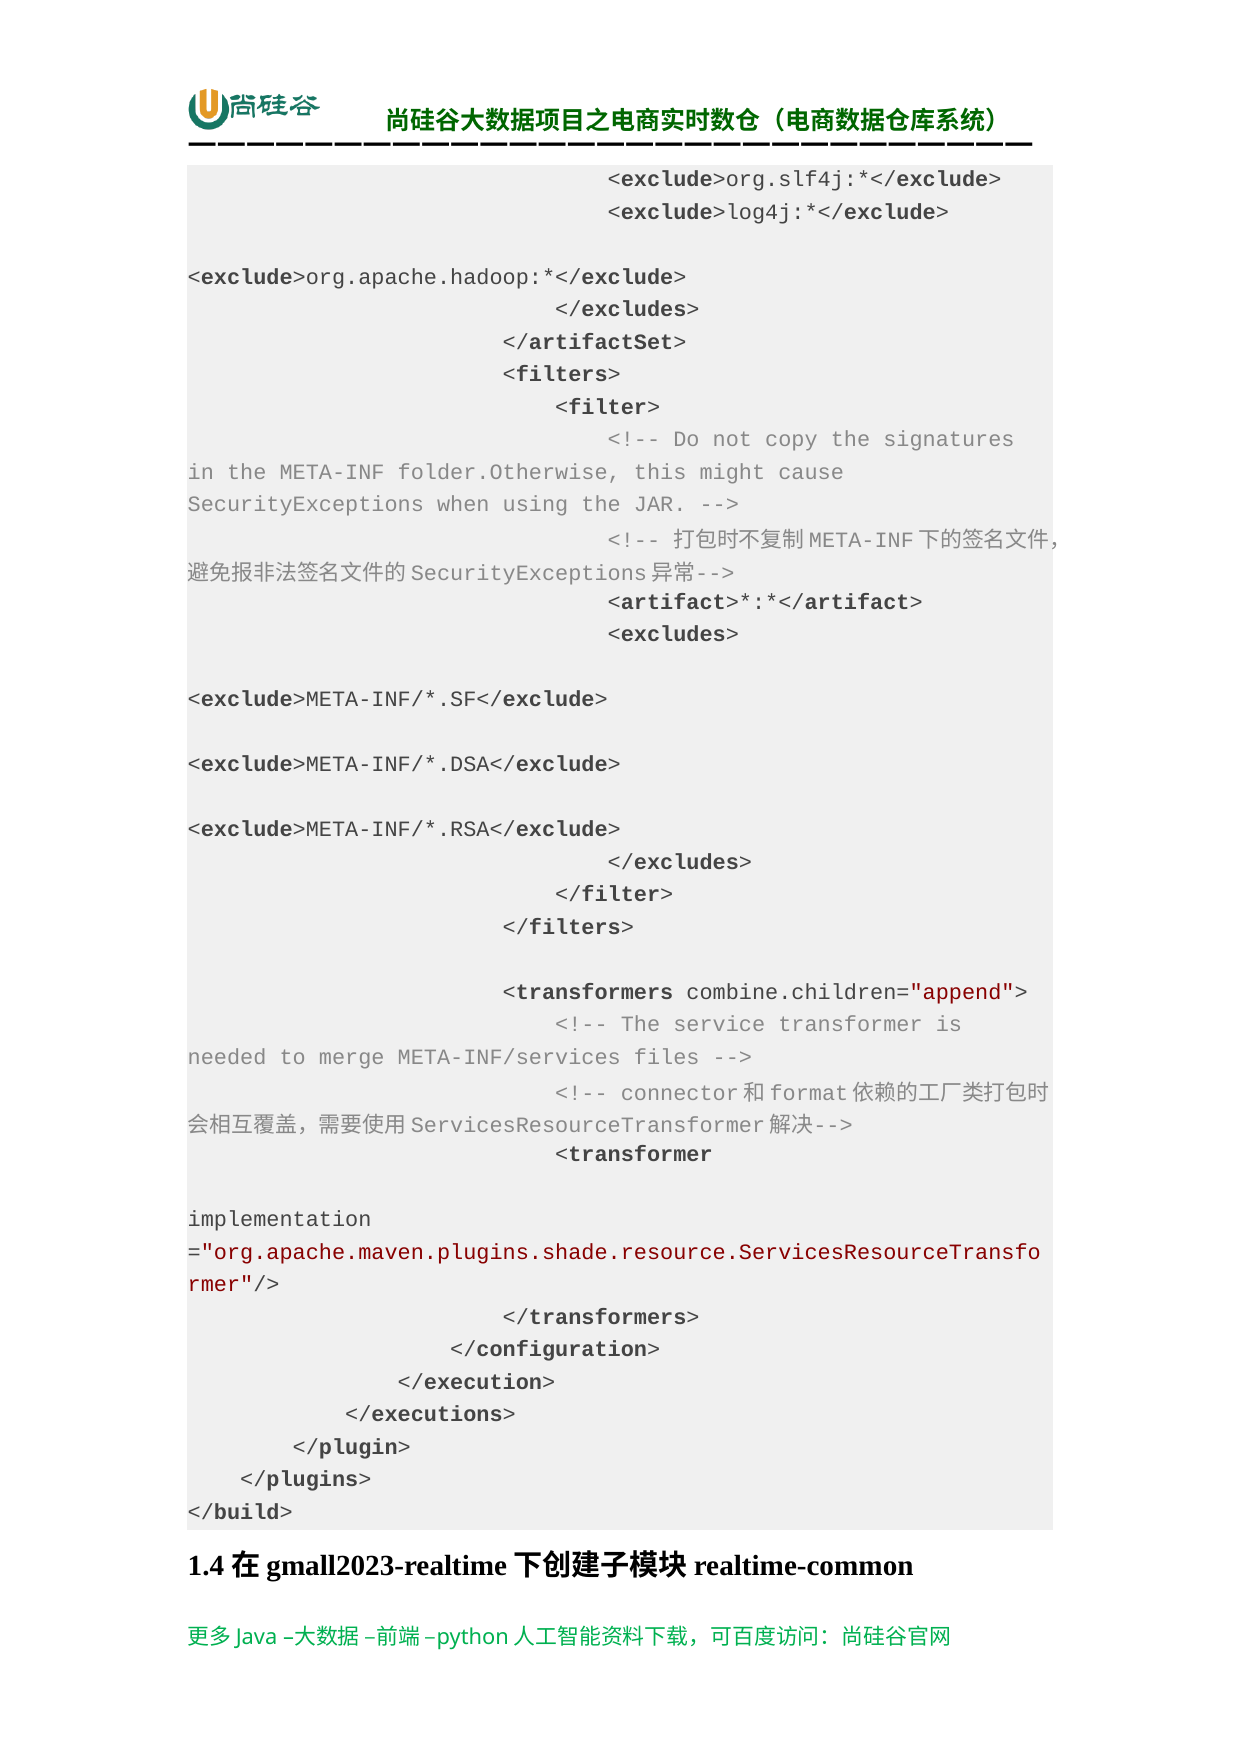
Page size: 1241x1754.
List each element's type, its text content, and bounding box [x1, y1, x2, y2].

text </excludes> [187, 847, 1053, 880]
text <exclude>org.slf4j:*</exclude> [187, 165, 1053, 197]
text implementation="org.apache.maven.plugins.shade.resource.ServicesResourceTransformer"/> [187, 1172, 1053, 1302]
text <exclude>log4j:*</exclude> [187, 197, 1053, 230]
text </build> [187, 1497, 1053, 1530]
text </excludes> [187, 295, 1053, 327]
text <transformer [187, 1140, 1053, 1172]
text <!-- 打包时不复制META-INF下的签名文件，避免报非法签名文件的SecurityExceptions异常--> [187, 522, 1053, 587]
text </plugin> [187, 1432, 1053, 1465]
text <!-- The service transformer is needed to merge META-INF/services files --> [187, 1010, 1053, 1075]
text <artifact>*:*</artifact> [187, 587, 1053, 620]
picture [187, 88, 320, 130]
text </plugins> [187, 1465, 1053, 1497]
text <excludes> [187, 620, 1053, 652]
text <!-- Do not copy the signatures in the META-INF folder.Otherwise, this might cause SecurityExceptions when using the JAR. --> [187, 425, 1053, 522]
text <exclude>META-INF/*.RSA</exclude> [187, 782, 1053, 847]
text <transformers combine.children="append"> [187, 977, 1053, 1010]
text <filter> [187, 392, 1053, 425]
text </executions> [187, 1400, 1053, 1432]
text <exclude>META-INF/*.SF</exclude> [187, 652, 1053, 717]
text </artifactSet> [187, 327, 1053, 360]
text <exclude>org.apache.hadoop:*</exclude> [187, 230, 1053, 295]
text </filter> [187, 880, 1053, 912]
text </execution> [187, 1367, 1053, 1400]
text <exclude>META-INF/*.DSA</exclude> [187, 717, 1053, 782]
text </transformers> [187, 1302, 1053, 1335]
text </configuration> [187, 1335, 1053, 1367]
text <!-- connector和format依赖的工厂类打包时会相互覆盖，需要使用ServicesResourceTransformer解决--> [187, 1075, 1053, 1140]
text <filters> [187, 360, 1053, 392]
text </filters> [187, 912, 1053, 945]
text 在gmall2023-realtime下创建子模块realtime-common [187, 1530, 1053, 1595]
